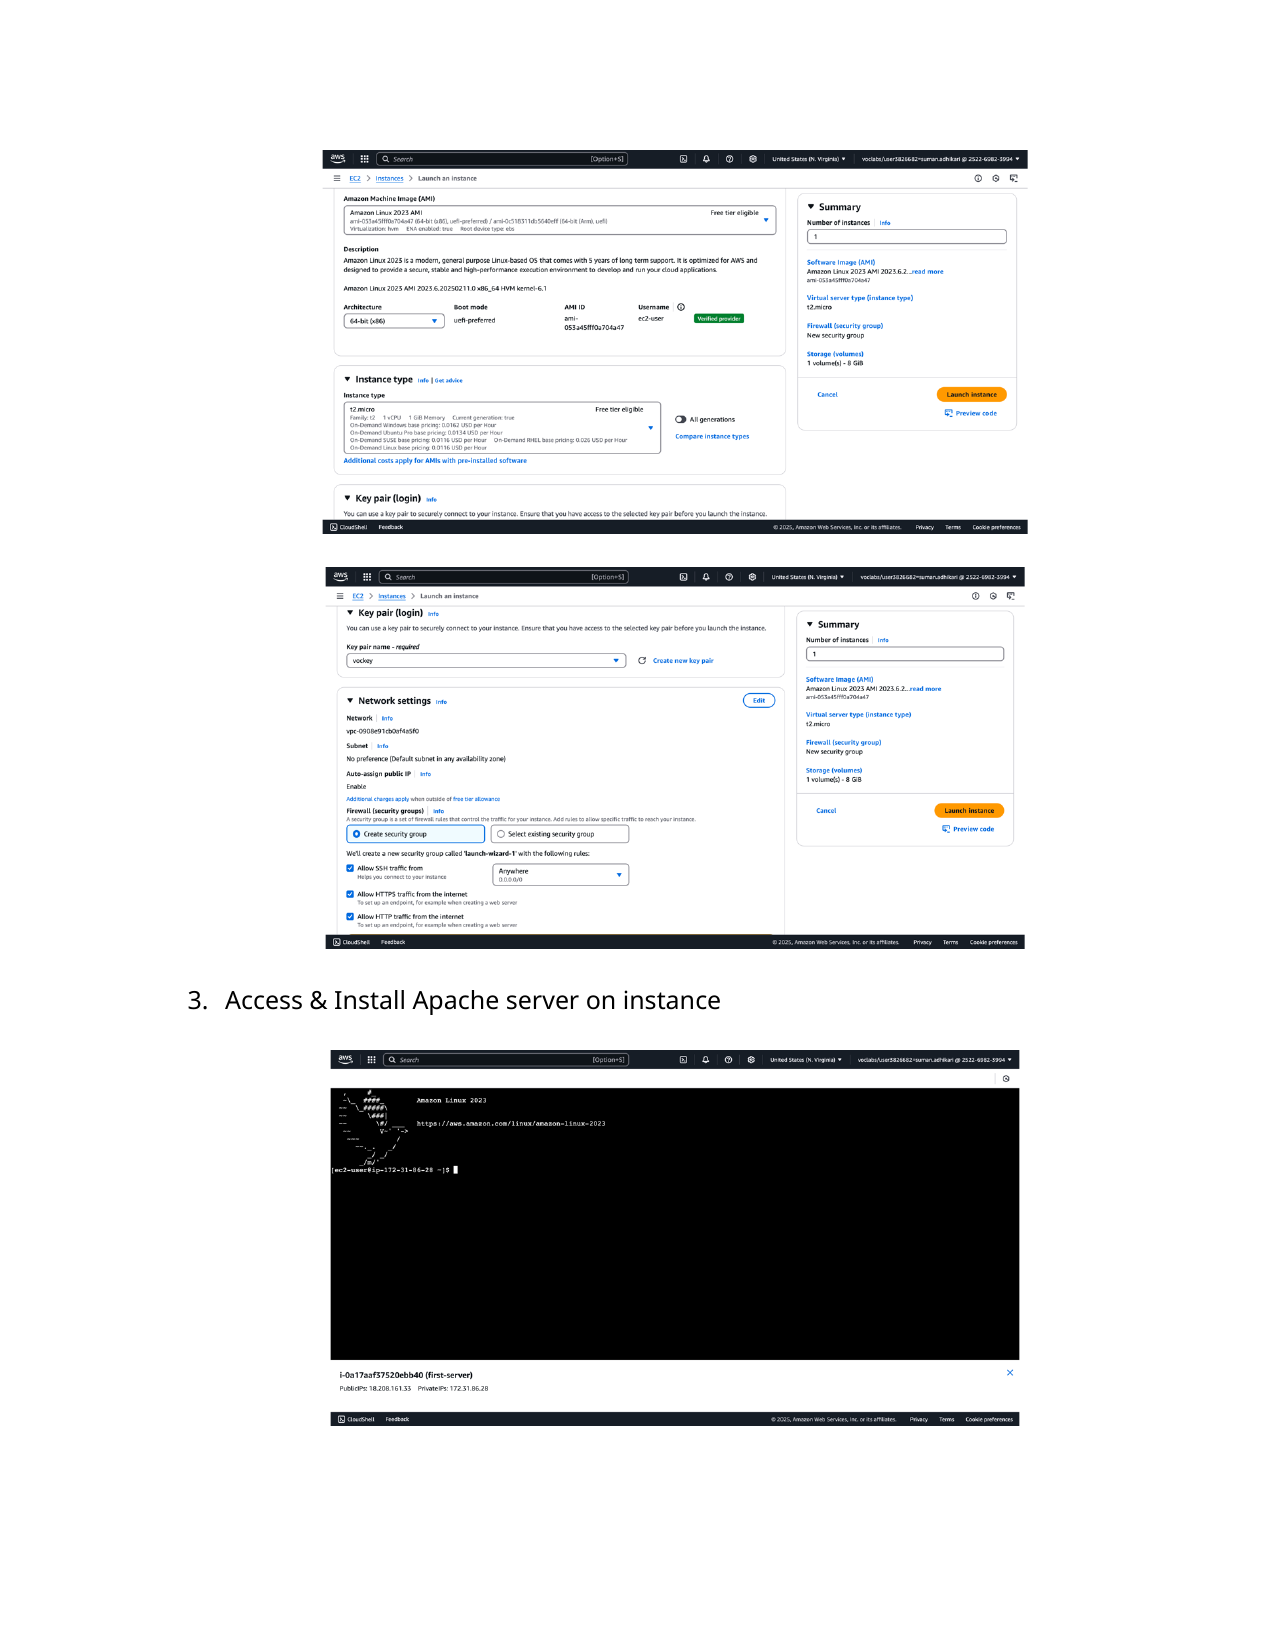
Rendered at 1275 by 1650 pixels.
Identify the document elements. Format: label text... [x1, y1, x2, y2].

picture [325, 567, 1025, 949]
picture [330, 1050, 1020, 1426]
list Access & Install Apache server on instance [187, 982, 1125, 1016]
picture [322, 150, 1028, 534]
